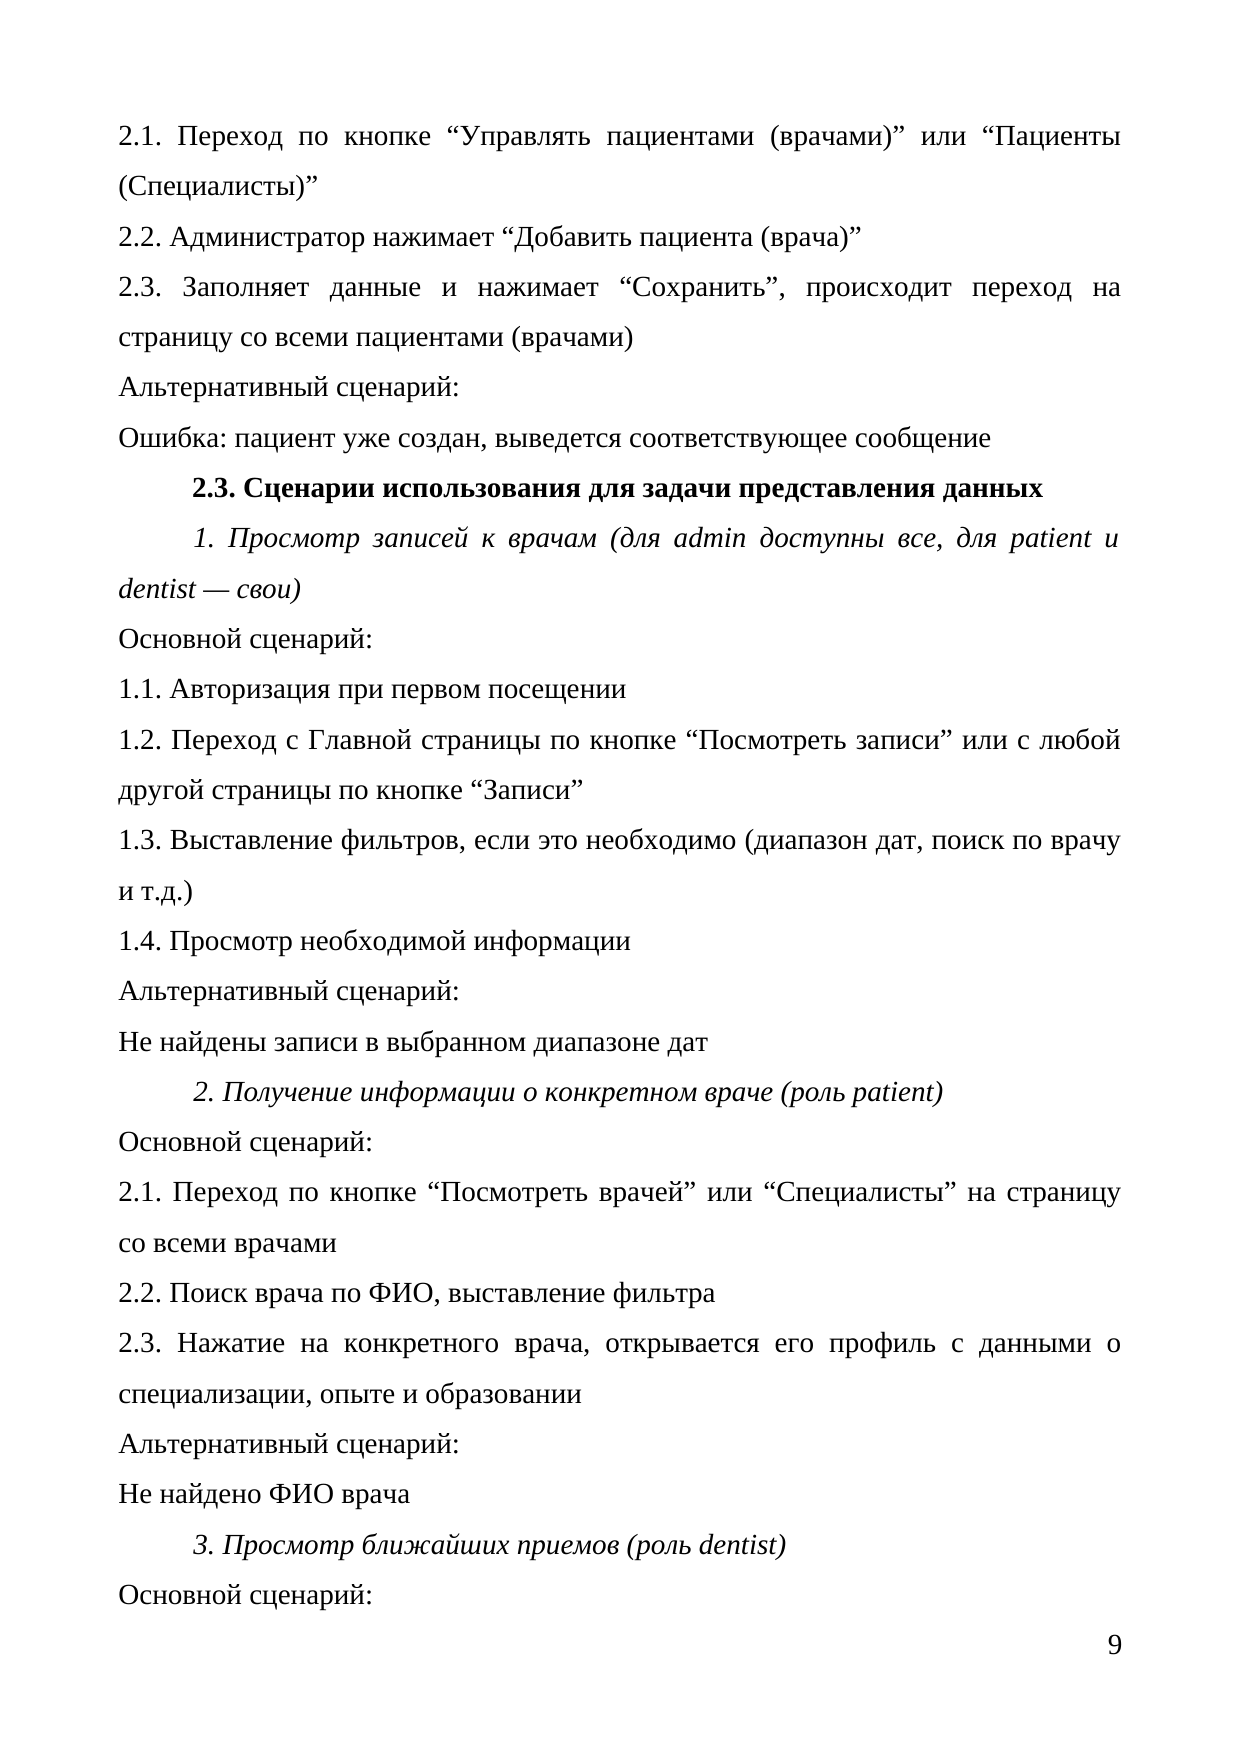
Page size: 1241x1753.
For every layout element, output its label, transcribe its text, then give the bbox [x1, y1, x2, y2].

text 2.1. Переход по кнопке “Посмотреть врачей” или “Специалисты” на страницу со всеми врачами [118, 1174, 1122, 1258]
text 3. Просмотр ближайших приемов (роль dentist) [118, 1527, 1122, 1560]
text Основной сценарий: [118, 1124, 1122, 1158]
text 1.2. Переход с Главной страницы по кнопке “Посмотреть записи” или с любой другой страницы по кнопке “Записи” [118, 722, 1122, 806]
text 2.3. Нажатие на конкретного врача, открывается его профиль с данными о специализации, опыте и образовании [118, 1326, 1122, 1409]
text Альтернативный сценарий: [118, 1426, 1122, 1460]
text Не найдены записи в выбранном диапазоне дат [118, 1024, 1122, 1057]
text 2.2. Поиск врача по ФИО, выставление фильтра [118, 1275, 1122, 1309]
text Основной сценарий: [118, 1577, 1122, 1611]
subtitle 2.3. Сценарии использования для задачи представления данных [118, 470, 1122, 504]
text Альтернативный сценарий: [118, 973, 1122, 1007]
text 1.3. Выставление фильтров, если это необходимо (диапазон дат, поиск по врачу и т.д.) [118, 822, 1122, 906]
text Основной сценарий: [118, 621, 1122, 655]
text Альтернативный сценарий: [118, 369, 1122, 403]
text Не найдено ФИО врача [118, 1476, 1122, 1510]
text 2. Получение информации о конкретном враче (роль patient) [118, 1074, 1122, 1107]
text 2.1. Переход по кнопке “Управлять пациентами (врачами)” или “Пациенты (Специалисты)” [118, 118, 1122, 202]
text 2.3. Заполняет данные и нажимает “Сохранить”, происходит переход на страницу со всеми пациентами (врачами) [118, 269, 1122, 353]
text Ошибка: пациент уже создан, выведется соответствующее сообщение [118, 420, 1122, 453]
text 1. Просмотр записей к врачам (для admin доступны все, для patient и dentist — свои) [118, 521, 1122, 604]
text 2.2. Администратор нажимает “Добавить пациента (врача)” [118, 219, 1122, 252]
text 1.4. Просмотр необходимой информации [118, 923, 1122, 957]
text 1.1. Авторизация при первом посещении [118, 671, 1122, 705]
